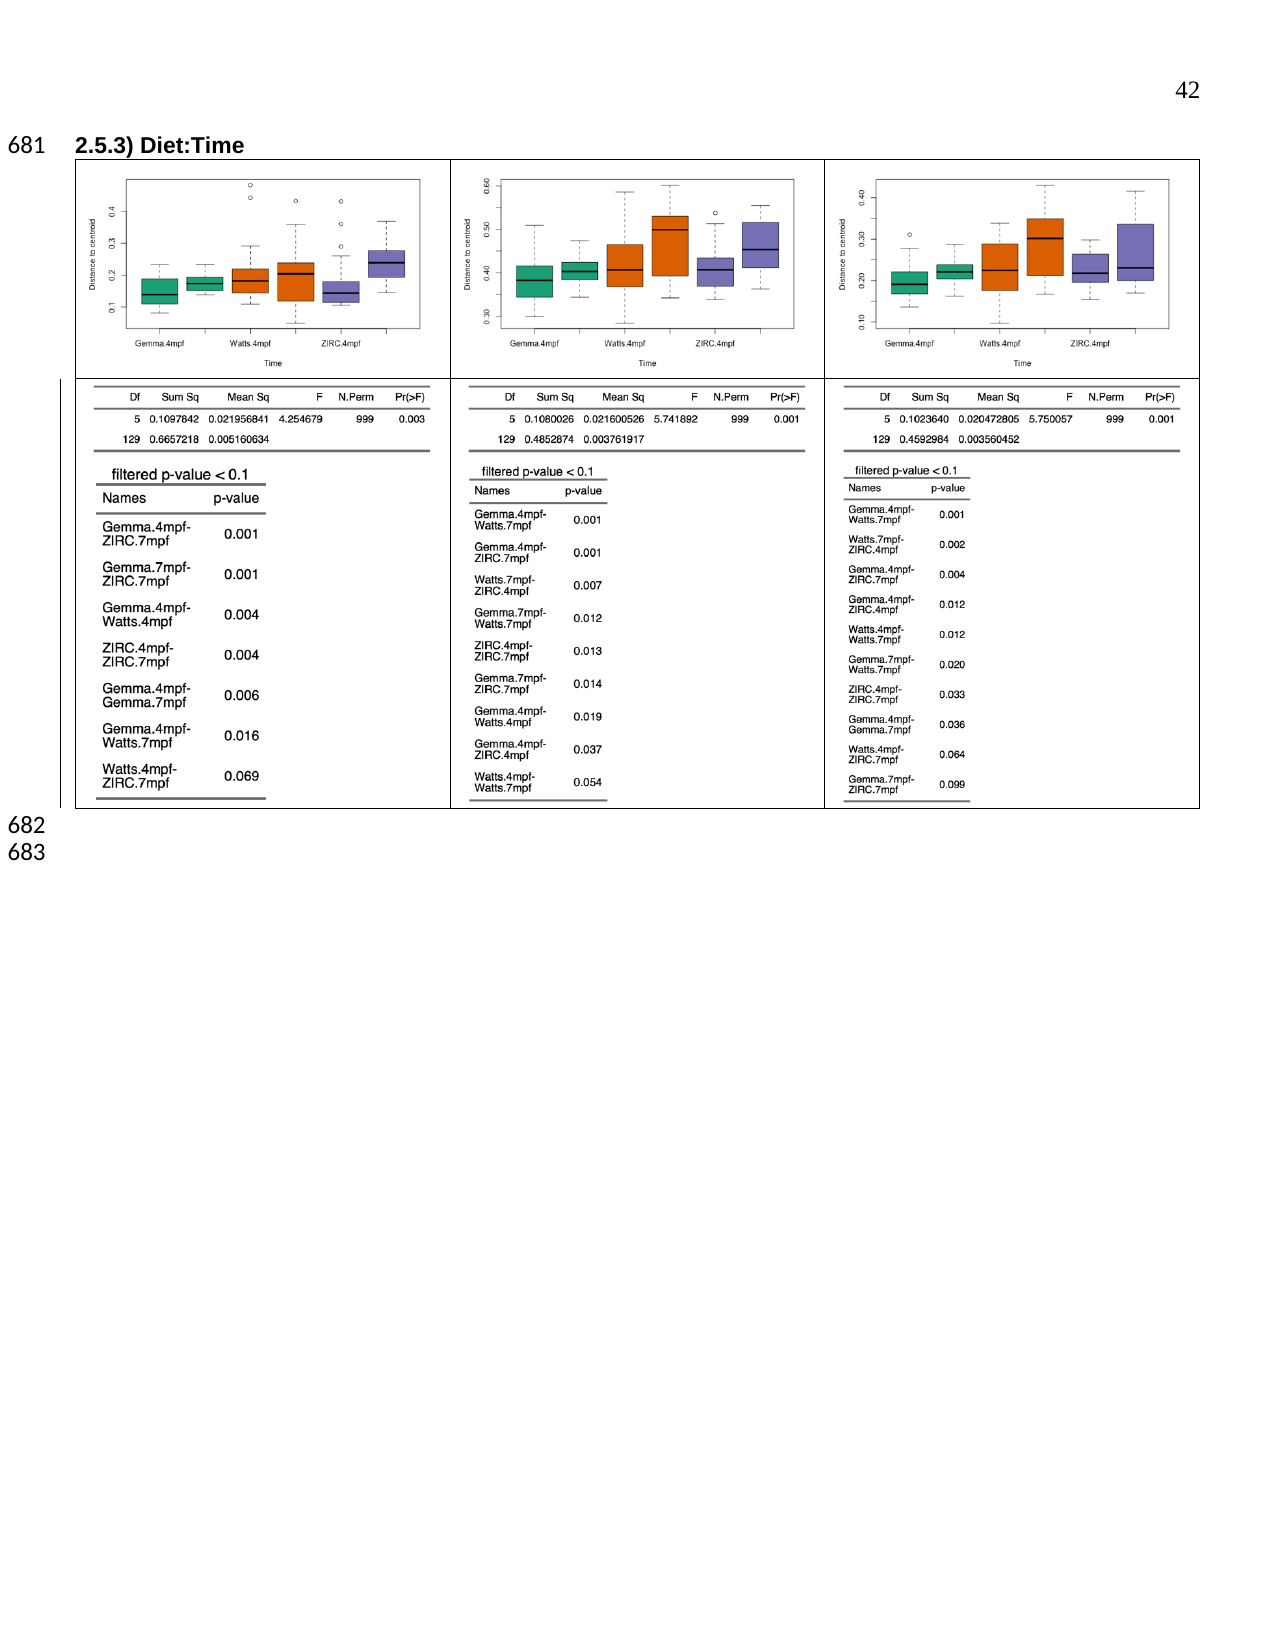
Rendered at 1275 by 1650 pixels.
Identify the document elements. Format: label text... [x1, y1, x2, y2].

table_header [451, 160, 461, 377]
table_cell [825, 379, 836, 808]
table_cell [451, 379, 461, 808]
text 2.5.3) Diet:Time [75, 132, 1200, 159]
table_cell [615, 379, 824, 808]
table_cell [275, 379, 450, 808]
table_header [440, 160, 450, 377]
table_header [814, 160, 824, 377]
picture [461, 160, 814, 809]
table_cell [76, 379, 86, 808]
picture [836, 160, 1189, 809]
table_header [1189, 160, 1199, 377]
picture [86, 160, 440, 809]
table_header [825, 160, 836, 377]
table_header [76, 160, 86, 377]
table_cell [977, 379, 1199, 808]
